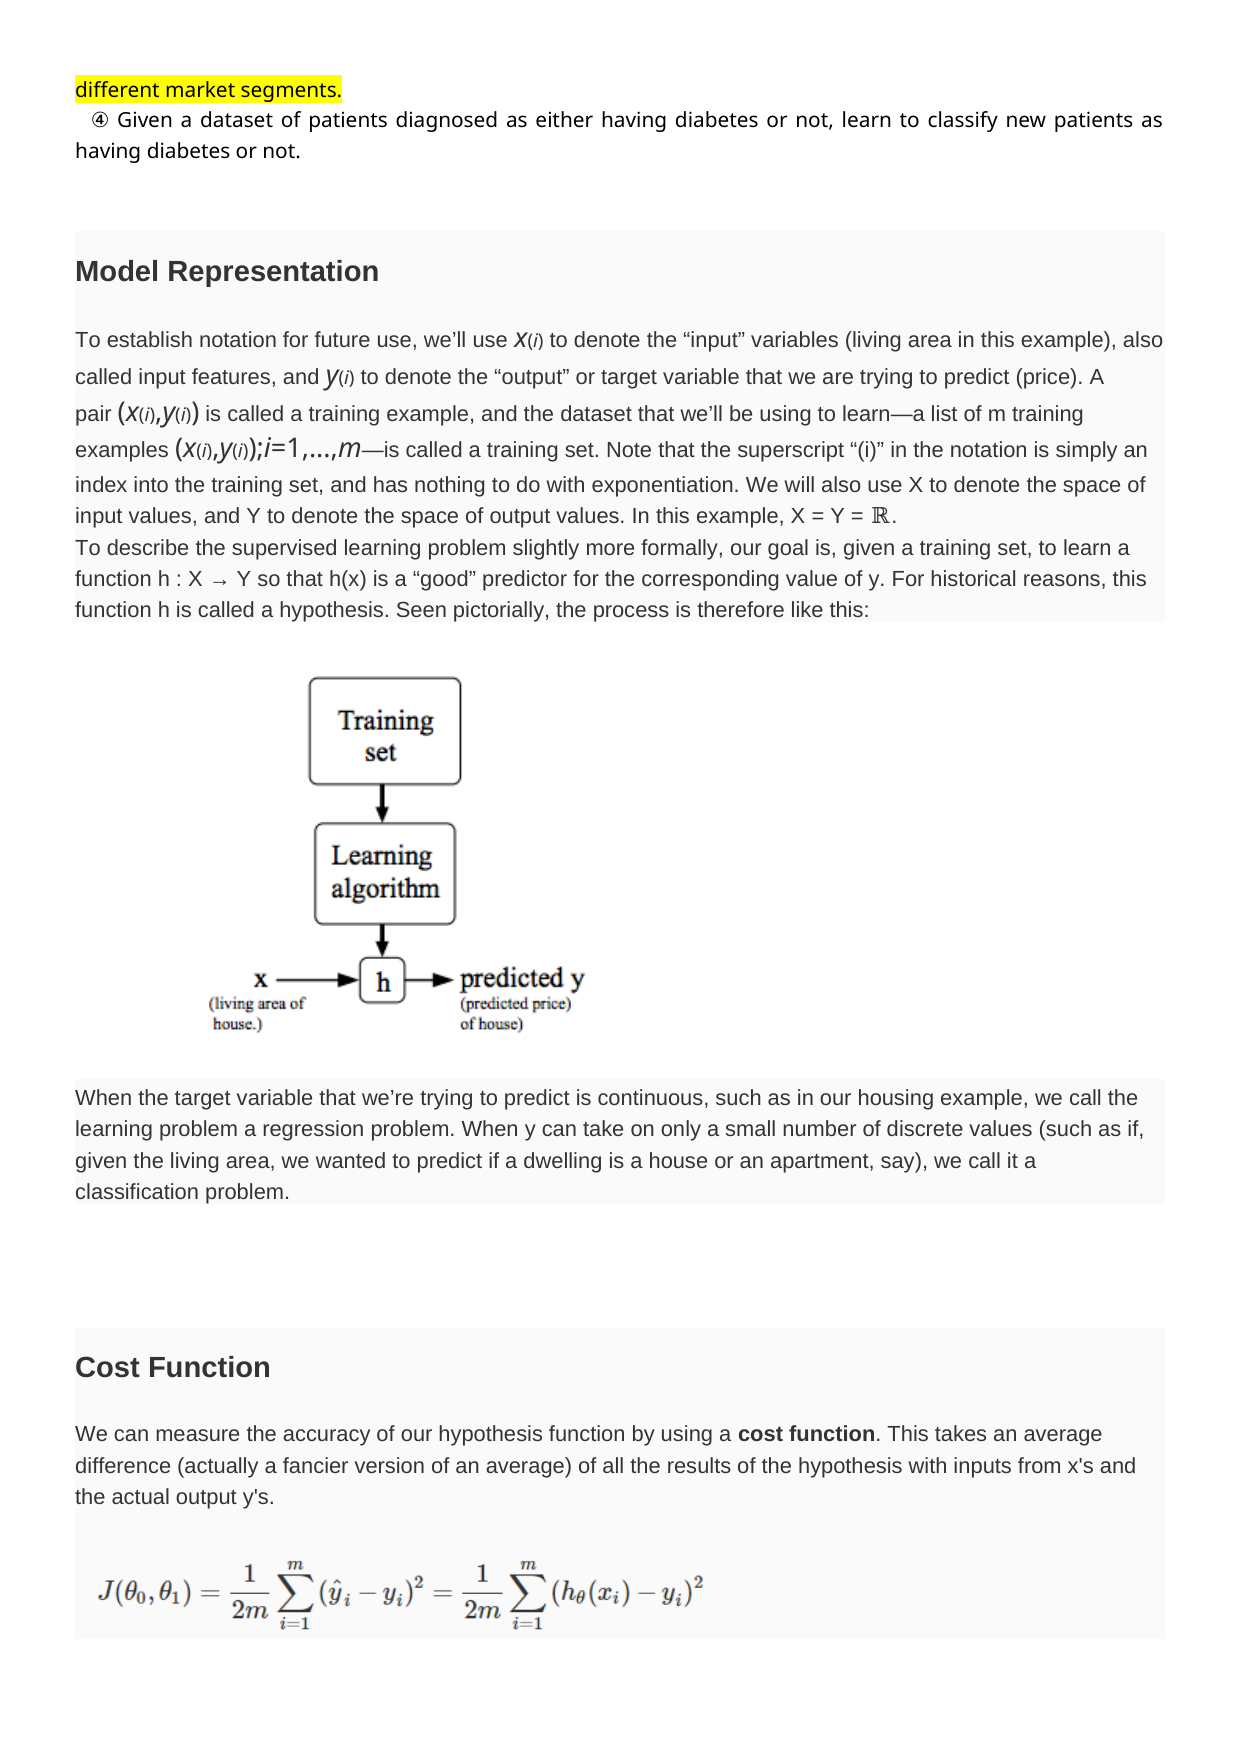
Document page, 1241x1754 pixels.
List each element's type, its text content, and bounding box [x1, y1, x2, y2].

text To describe the supervised learning problem slightly more formally, our goal is, given a training set, to learn a function h : X → Y so that h(x) is a “good” predictor for the corresponding value of y. For historical reasons, this function h is called a hypothesis. Seen pictorially, the process is therefore like this: [75, 528, 1165, 622]
text We can measure the accuracy of our hypothesis function by using a cost function. This takes an average difference (actually a fancier version of an average) of all the results of the hypothesis with inputs from x's and the actual output y's. [75, 1415, 1165, 1509]
picture [75, 1540, 734, 1639]
picture [75, 653, 693, 1061]
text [75, 75, 1165, 165]
subtitle Model Representation [75, 231, 1165, 287]
text When the target variable that we’re trying to predict is continuous, such as in our housing example, we call the learning problem a regression problem. When y can take on only a small number of discrete values (such as if, given the living area, we wanted to predict if a dwelling is a house or an apartment, say), we call it a classification problem. [75, 1079, 1165, 1204]
text To establish notation for future use, we’ll use x(i) to denote the “input” variables (living area in this example), also called input features, and y(i) to denote the “output” or target variable that we are trying to predict (price). A pair (x(i),y(i)) is called a training example, and the dataset that we’ll be using to learn—a list of m training examples (x(i),y(i));i=1,...,m—is called a training set. Note that the superscript “(i)” in the notation is simply an index into the training set, and has nothing to do with exponentiation. We will also use X to denote the space of input values, and Y to denote the space of output values. In this example, X = Y = ℝ. [75, 318, 1165, 528]
subtitle Cost Function [75, 1328, 1165, 1384]
